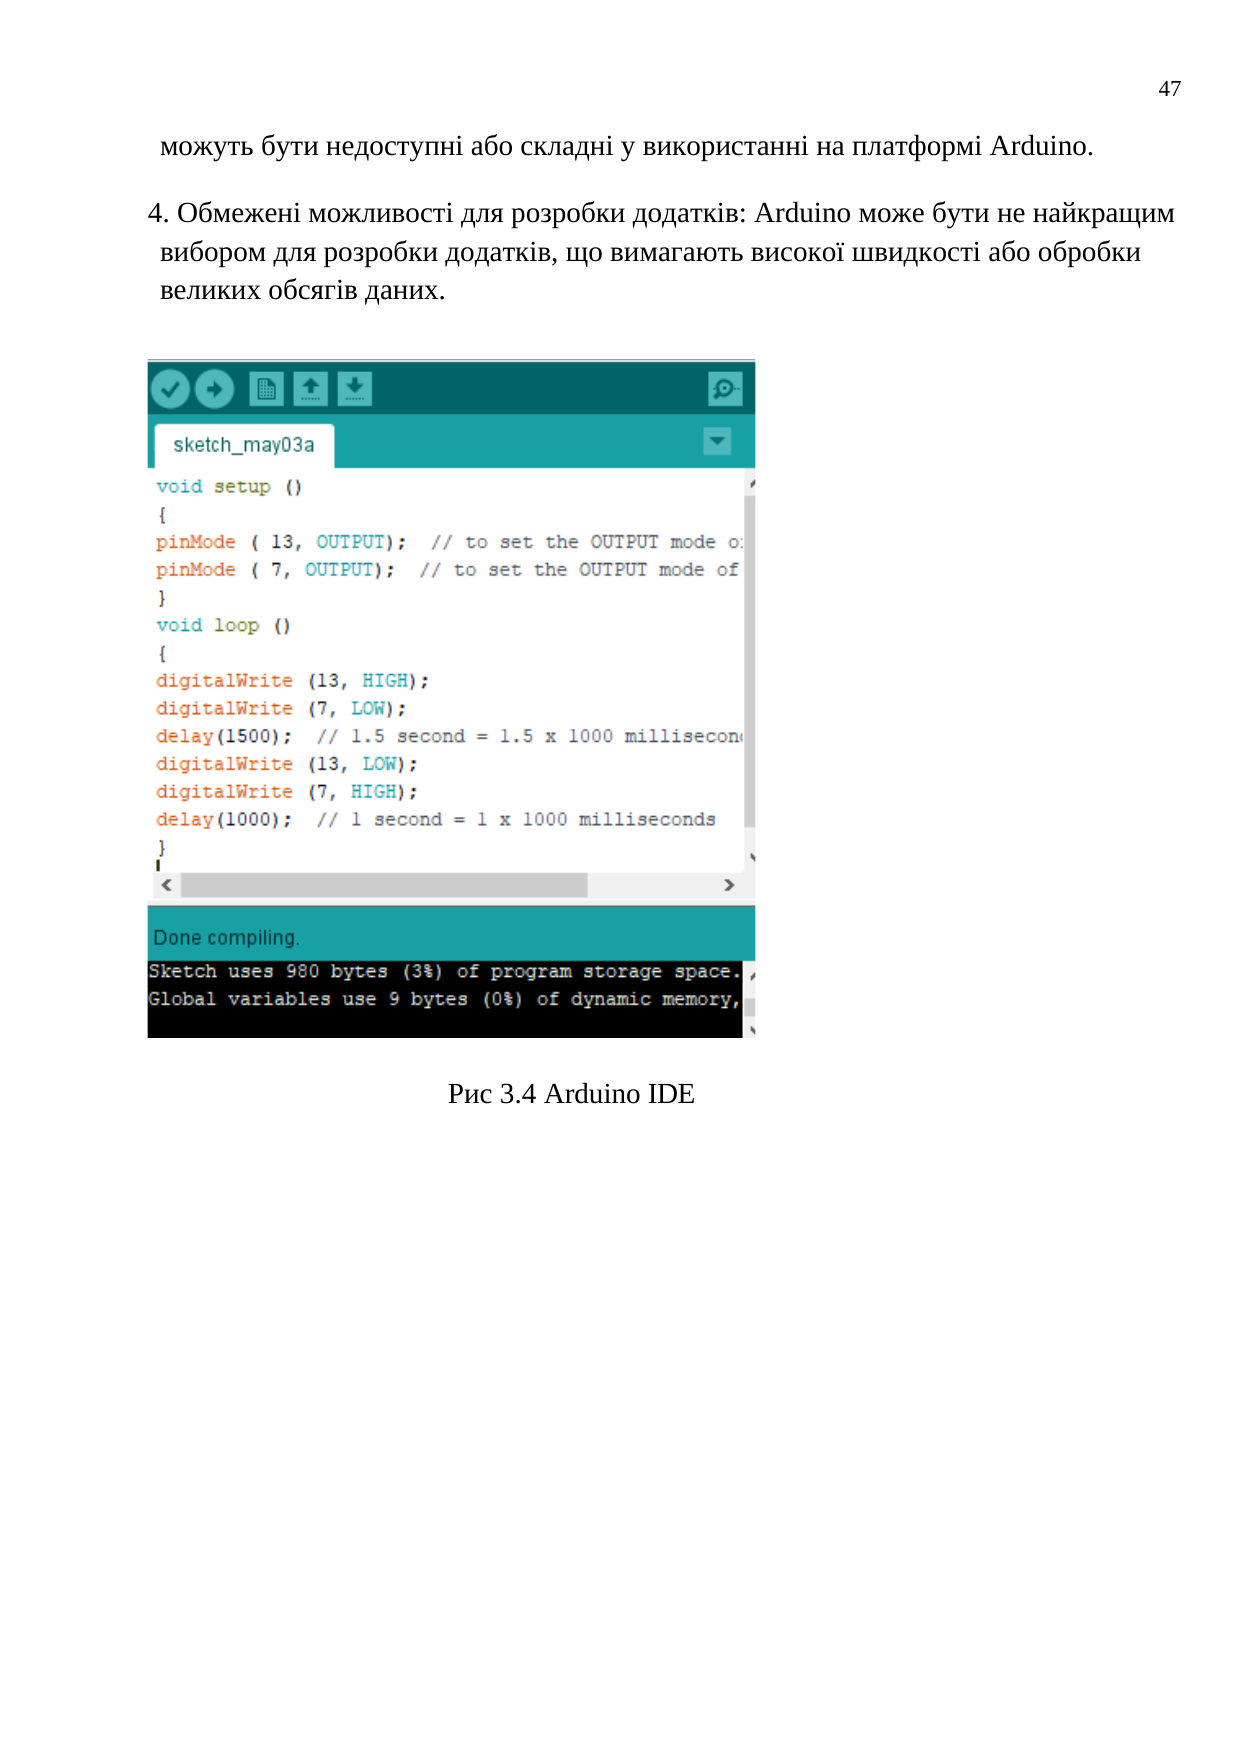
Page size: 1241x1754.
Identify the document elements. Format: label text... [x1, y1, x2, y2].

text Рис 3.4 Arduino IDE [373, 340, 1181, 1110]
picture [147, 359, 756, 1038]
subtitle 4. Обмежені можливості для розробки додатків: Arduino може бути не найкращим вибором для розробки додатків, що вимагають високої швидкості або обробки великих обсягів даних. [148, 195, 1181, 306]
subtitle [148, 128, 1181, 161]
